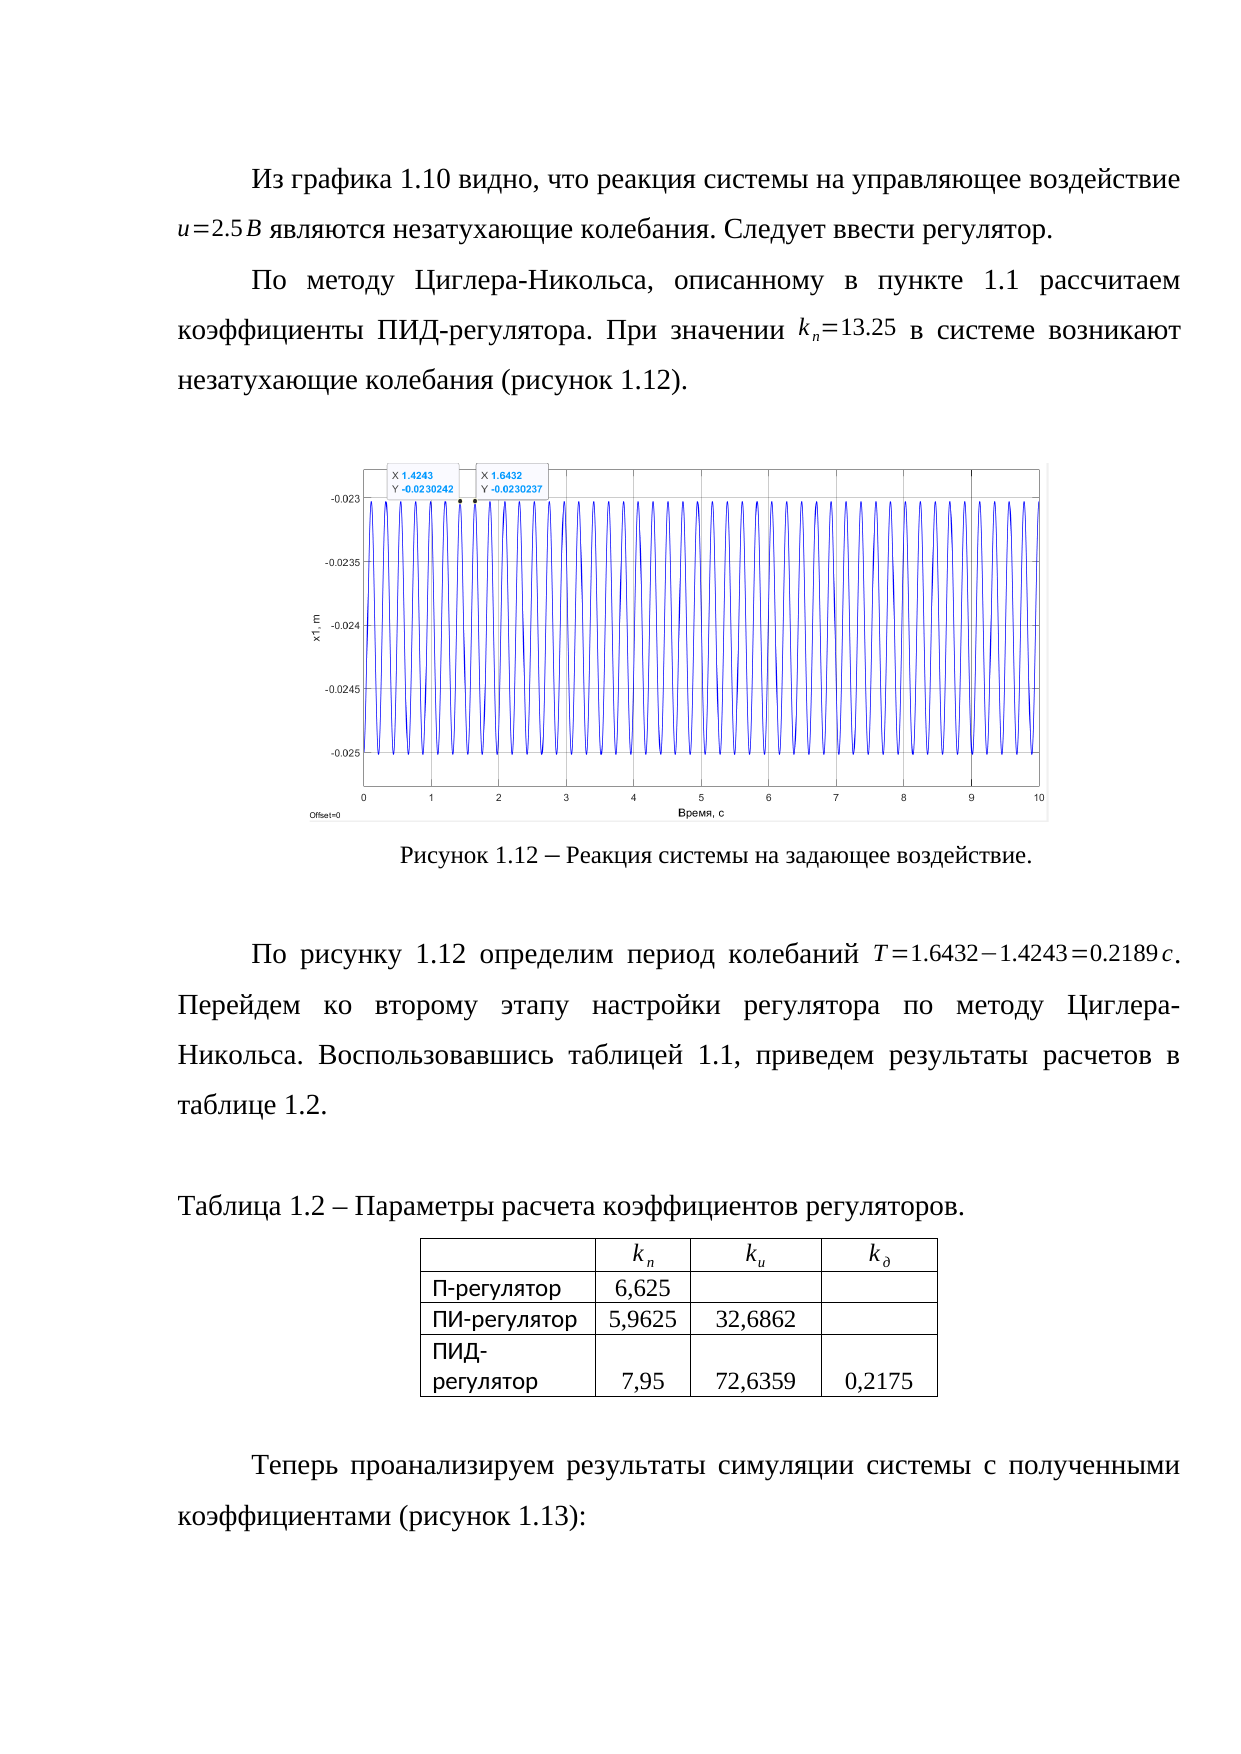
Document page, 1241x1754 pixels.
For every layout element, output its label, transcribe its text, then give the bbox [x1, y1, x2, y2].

table_header [421, 1239, 595, 1271]
table_cell [596, 1335, 690, 1396]
table_cell [691, 1272, 821, 1302]
table_cell П-регулятор [421, 1272, 595, 1302]
text Теперь проанализируем результаты симуляции системы с полученными коэффициентами (рисунок 1.13): [177, 1447, 1181, 1531]
table_header [822, 1239, 937, 1271]
picture [309, 463, 1049, 822]
table_cell [596, 1303, 690, 1334]
table_cell [822, 1335, 937, 1396]
table_cell ПИ-регулятор [421, 1303, 595, 1334]
text Таблица 1.2 – Параметры расчета коэффициентов регуляторов. [177, 1188, 1181, 1222]
text Рисунок 1.12 – Реакция системы на задающее воздействие. [177, 836, 1181, 869]
table_cell [691, 1335, 821, 1396]
table_cell [822, 1303, 937, 1334]
text По методу Циглера-Никольса, описанному в пункте 1.1 рассчитаем коэффициенты ПИД-регулятора. При значении в системе возникают незатухающие колебания (рисунок 1.12). [177, 262, 1181, 396]
table_cell [596, 1272, 690, 1302]
table_header [691, 1239, 821, 1271]
text Из графика 1.10 видно, что реакция системы на управляющее воздействие являются незатухающие колебания. Следует ввести регулятор. [177, 161, 1181, 245]
table_header [596, 1239, 690, 1271]
table_cell ПИД-регулятор [421, 1335, 595, 1396]
text По рисунку 1.12 определим период колебаний . Перейдем ко второму этапу настройки регулятора по методу Циглера-Никольса. Воспользовавшись таблицей 1.1, приведем результаты расчетов в таблице 1.2. [177, 936, 1181, 1121]
table_cell [691, 1303, 821, 1334]
table_cell [822, 1272, 937, 1302]
